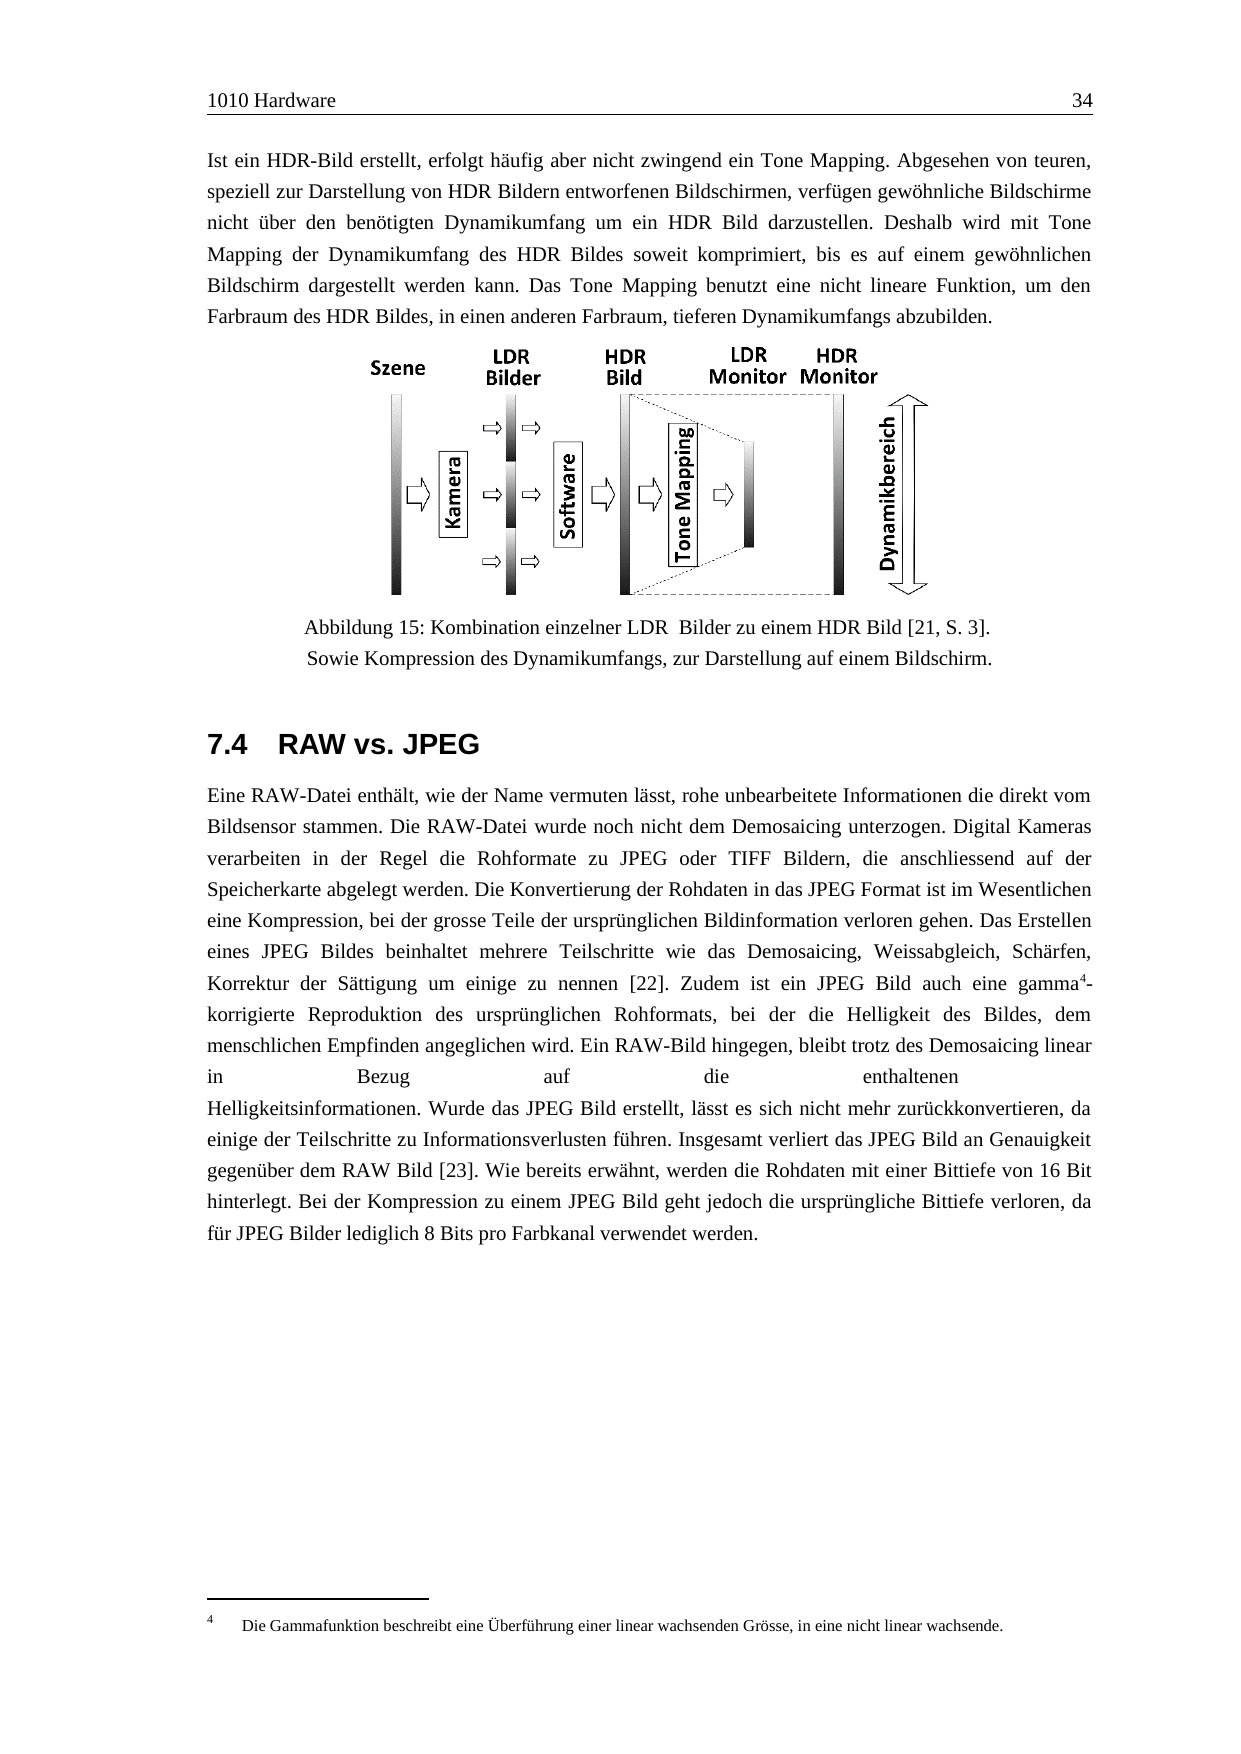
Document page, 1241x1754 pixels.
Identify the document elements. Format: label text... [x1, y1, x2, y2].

subtitle RAW vs. JPEG [207, 727, 1093, 761]
text Ist ein HDR-Bild erstellt, erfolgt häufig aber nicht zwingend ein Tone Mapping. Abgesehen von teuren, speziell zur Darstellung von HDR Bildern entworfenen Bildschirmen, verfügen gewöhnliche Bildschirme nicht über den benötigten Dynamikumfang um ein HDR Bild darzustellen. Deshalb wird mit Tone Mapping der Dynamikumfang des HDR Bildes soweit komprimiert, bis es auf einem gewöhnlichen Bildschirm dargestellt werden kann. Das Tone Mapping benutzt eine nicht lineare Funktion, um den Farbraum des HDR Bildes, in einen anderen Farbraum, tieferen Dynamikumfangs abzubilden. [207, 148, 1093, 328]
text Eine RAW-Datei enthält, wie der Name vermuten lässt, rohe unbearbeitete Informationen die direkt vom Bildsensor stammen. Die RAW-Datei wurde noch nicht dem Demosaicing unterzogen. Digital Kameras verarbeiten in der Regel die Rohformate zu JPEG oder TIFF Bildern, die anschliessend auf der Speicherkarte abgelegt werden. Die Konvertierung der Rohdaten in das JPEG Format ist im Wesentlichen eine Kompression, bei der grosse Teile der ursprünglichen Bildinformation verloren gehen. Das Erstellen eines JPEG Bildes beinhaltet mehrere Teilschritte wie das Demosaicing, Weissabgleich, Schärfen, Korrektur der Sättigung um einige zu nennen [22]. Zudem ist ein JPEG Bild auch eine gamma- korrigierte Reproduktion des ursprünglichen Rohformats, bei der die Helligkeit des Bildes, dem menschlichen Empfinden angeglichen wird. Ein RAW-Bild hingegen, bleibt trotz des Demosaicing linear in Bezug auf die enthaltenen Helligkeitsinformationen. Wurde das JPEG Bild erstellt, lässt es sich nicht mehr zurückkonvertieren, da einige der Teilschritte zu Informationsverlusten führen. Insgesamt verliert das JPEG Bild an Genauigkeit gegenüber dem RAW Bild [23]. Wie bereits erwähnt, werden die Rohdaten mit einer Bittiefe von 16 Bit hinterlegt. Bei der Kompression zu einem JPEG Bild geht jedoch die ursprüngliche Bittiefe verloren, da für JPEG Bilder lediglich 8 Bits pro Farbkanal verwendet werden. [207, 783, 1093, 1245]
picture [371, 347, 929, 595]
text Abbildung 15: Kombination einzelner LDR Bilder zu einem HDR Bild [21, S. 3]. Sowie Kompression des Dynamikumfangs, zur Darstellung auf einem Bildschirm. [207, 614, 1093, 670]
